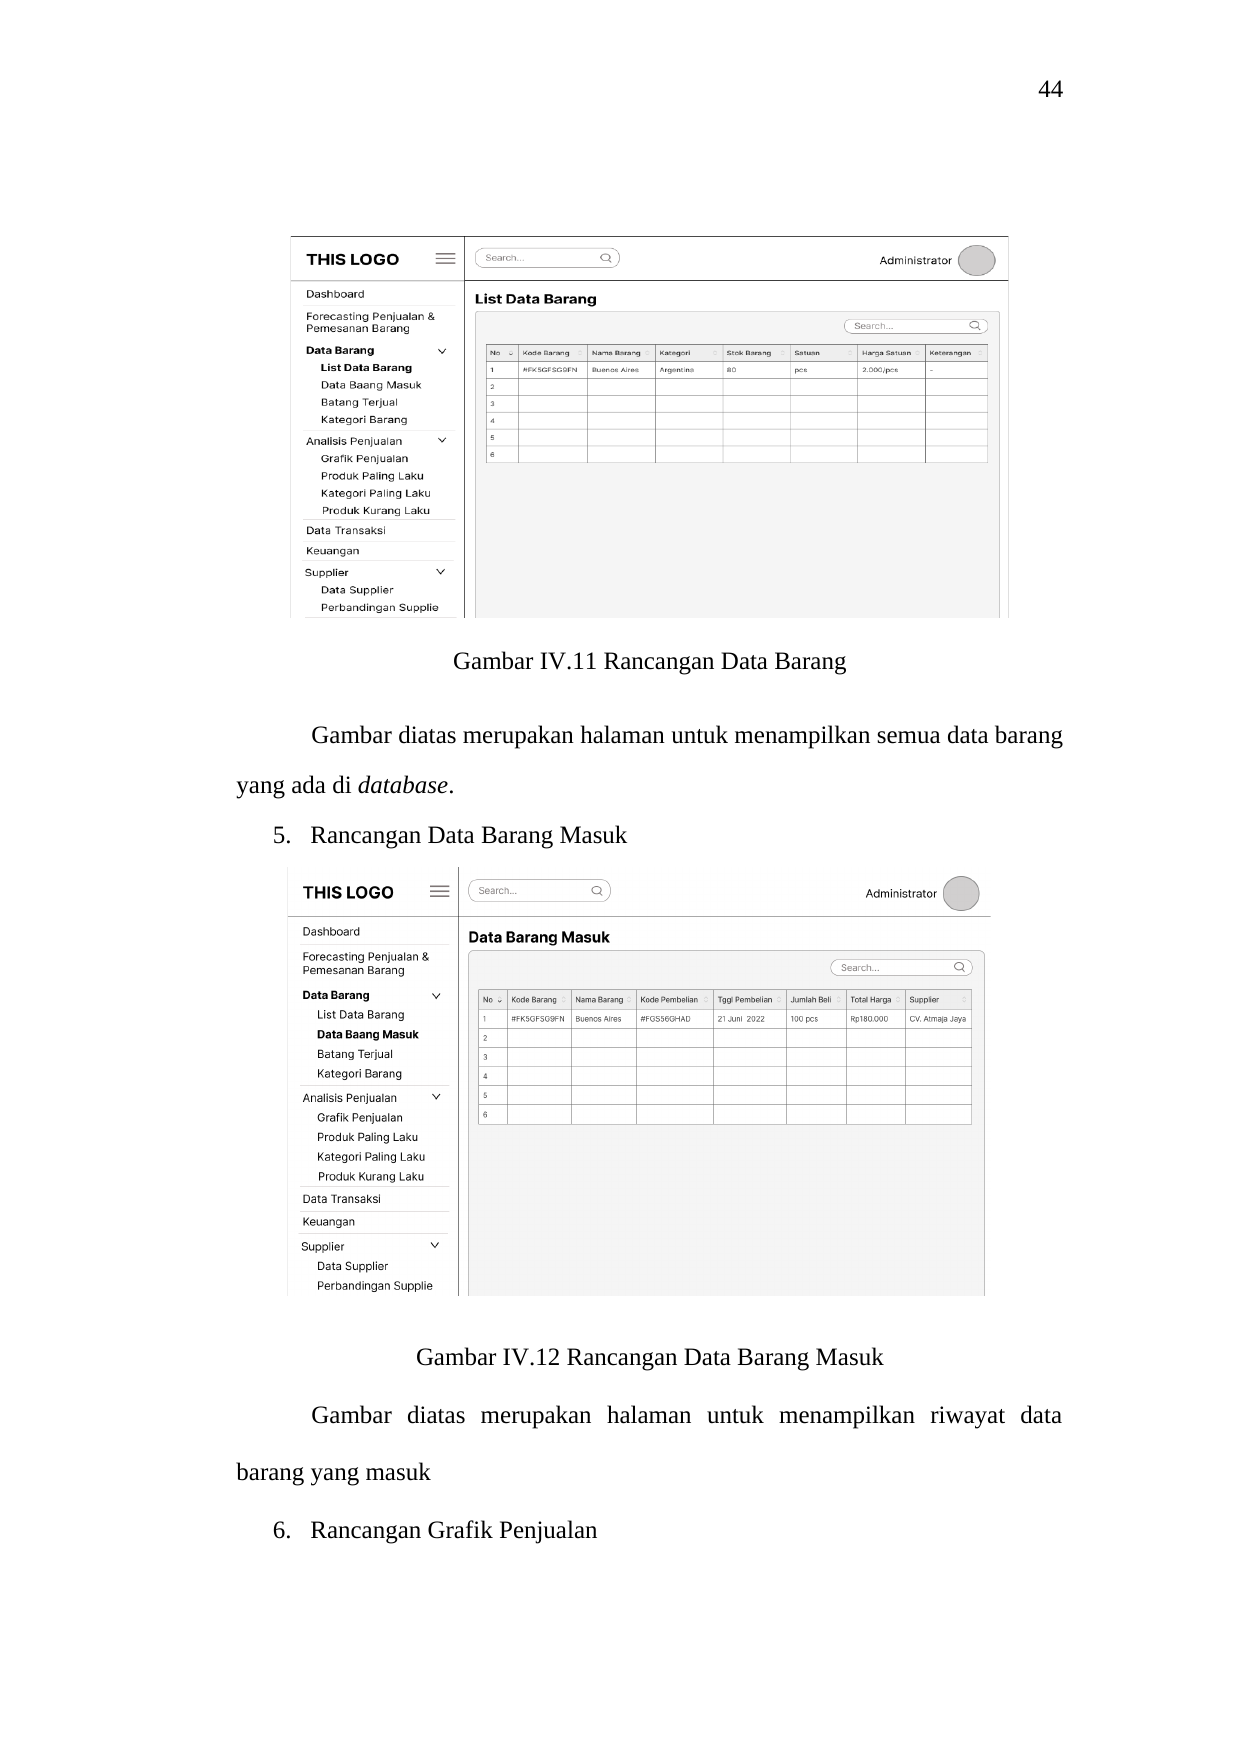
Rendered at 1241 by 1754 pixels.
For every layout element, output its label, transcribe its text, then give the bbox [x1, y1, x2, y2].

picture [290, 236, 1009, 618]
list Rancangan Data Barang Masuk [273, 804, 1063, 854]
list Gambar diatas merupakan halaman untuk menampilkan riwayat data barang yang masuk [236, 969, 1063, 1055]
list Gambar IV.11 Rancangan Data Barang [236, 646, 1063, 675]
text Gambar diatas merupakan halaman untuk menampilkan semua data barang yang ada di database. [236, 704, 1063, 804]
picture [294, 1141, 1005, 1527]
list Rancangan Grafik Penjualan [273, 1084, 1063, 1112]
list Gambar IV.12 Rancangan Data Barang Masuk [236, 911, 1063, 940]
